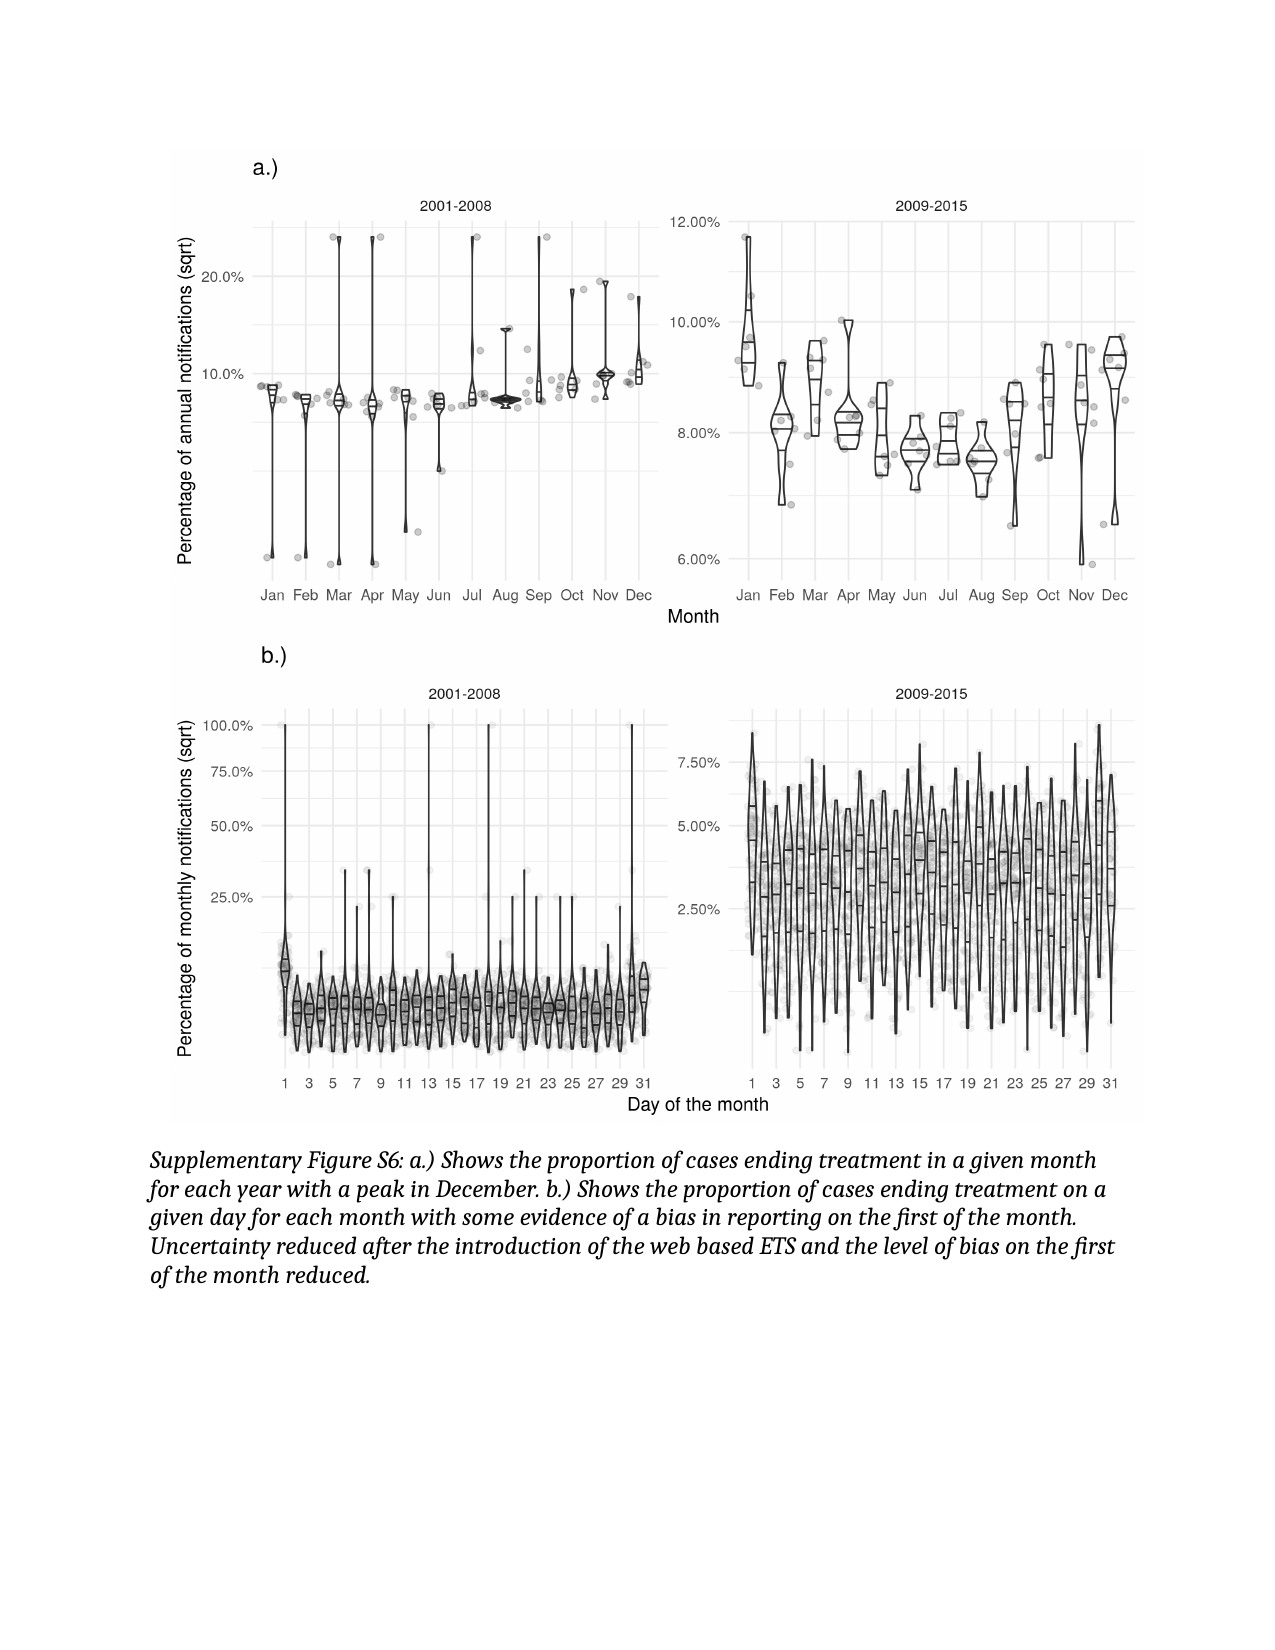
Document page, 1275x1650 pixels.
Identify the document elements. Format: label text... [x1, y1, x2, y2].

picture [168, 150, 1144, 1125]
text Supplementary Figure S6: a.) Shows the proportion of cases ending treatment in a given month for each year with a peak in December. b.) Shows the proportion of cases ending treatment on a given day for each month with some evidence of a bias in reporting on the first of the month. Uncertainty reduced after the introduction of the web based ETS and the level of bias on the first of the month reduced. [150, 1146, 1125, 1289]
